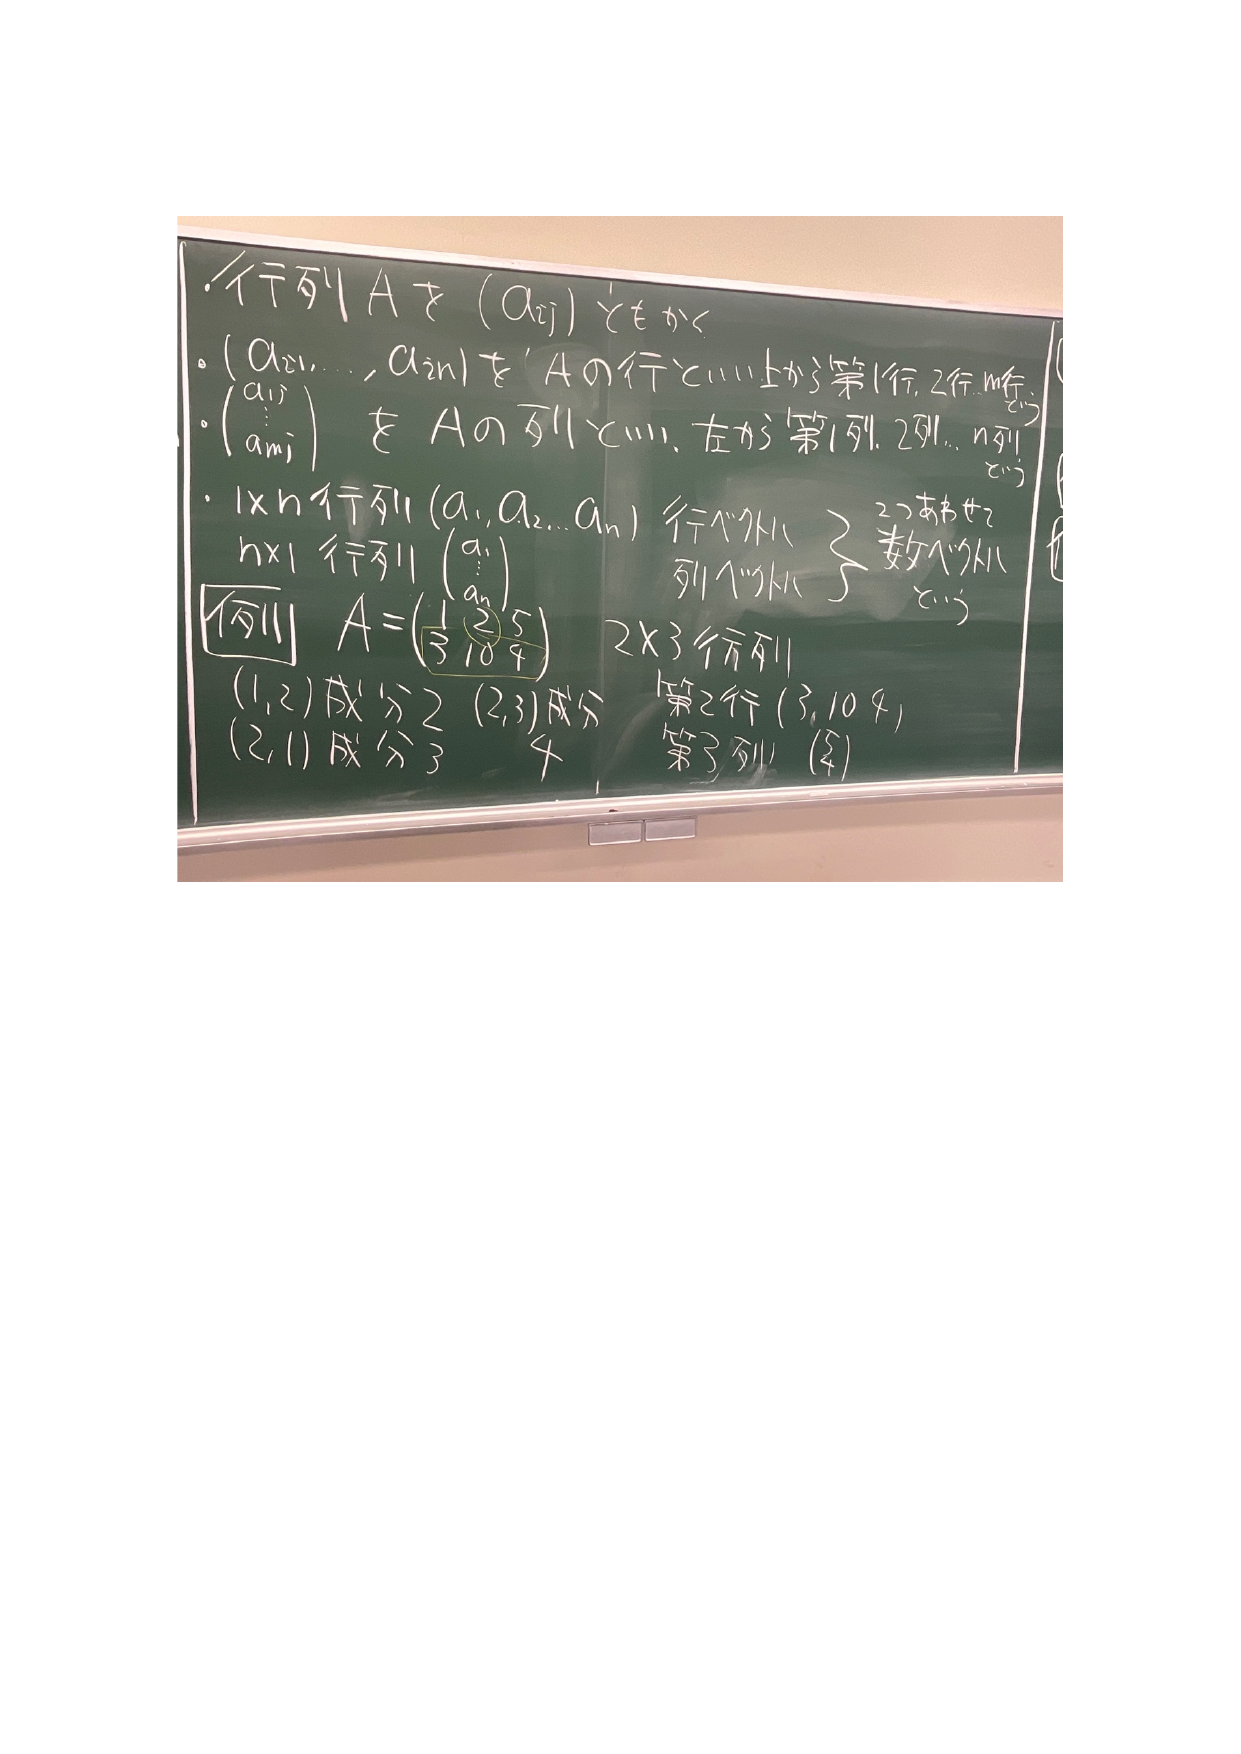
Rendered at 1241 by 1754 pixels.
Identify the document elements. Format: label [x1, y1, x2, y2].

picture [177, 216, 1063, 882]
